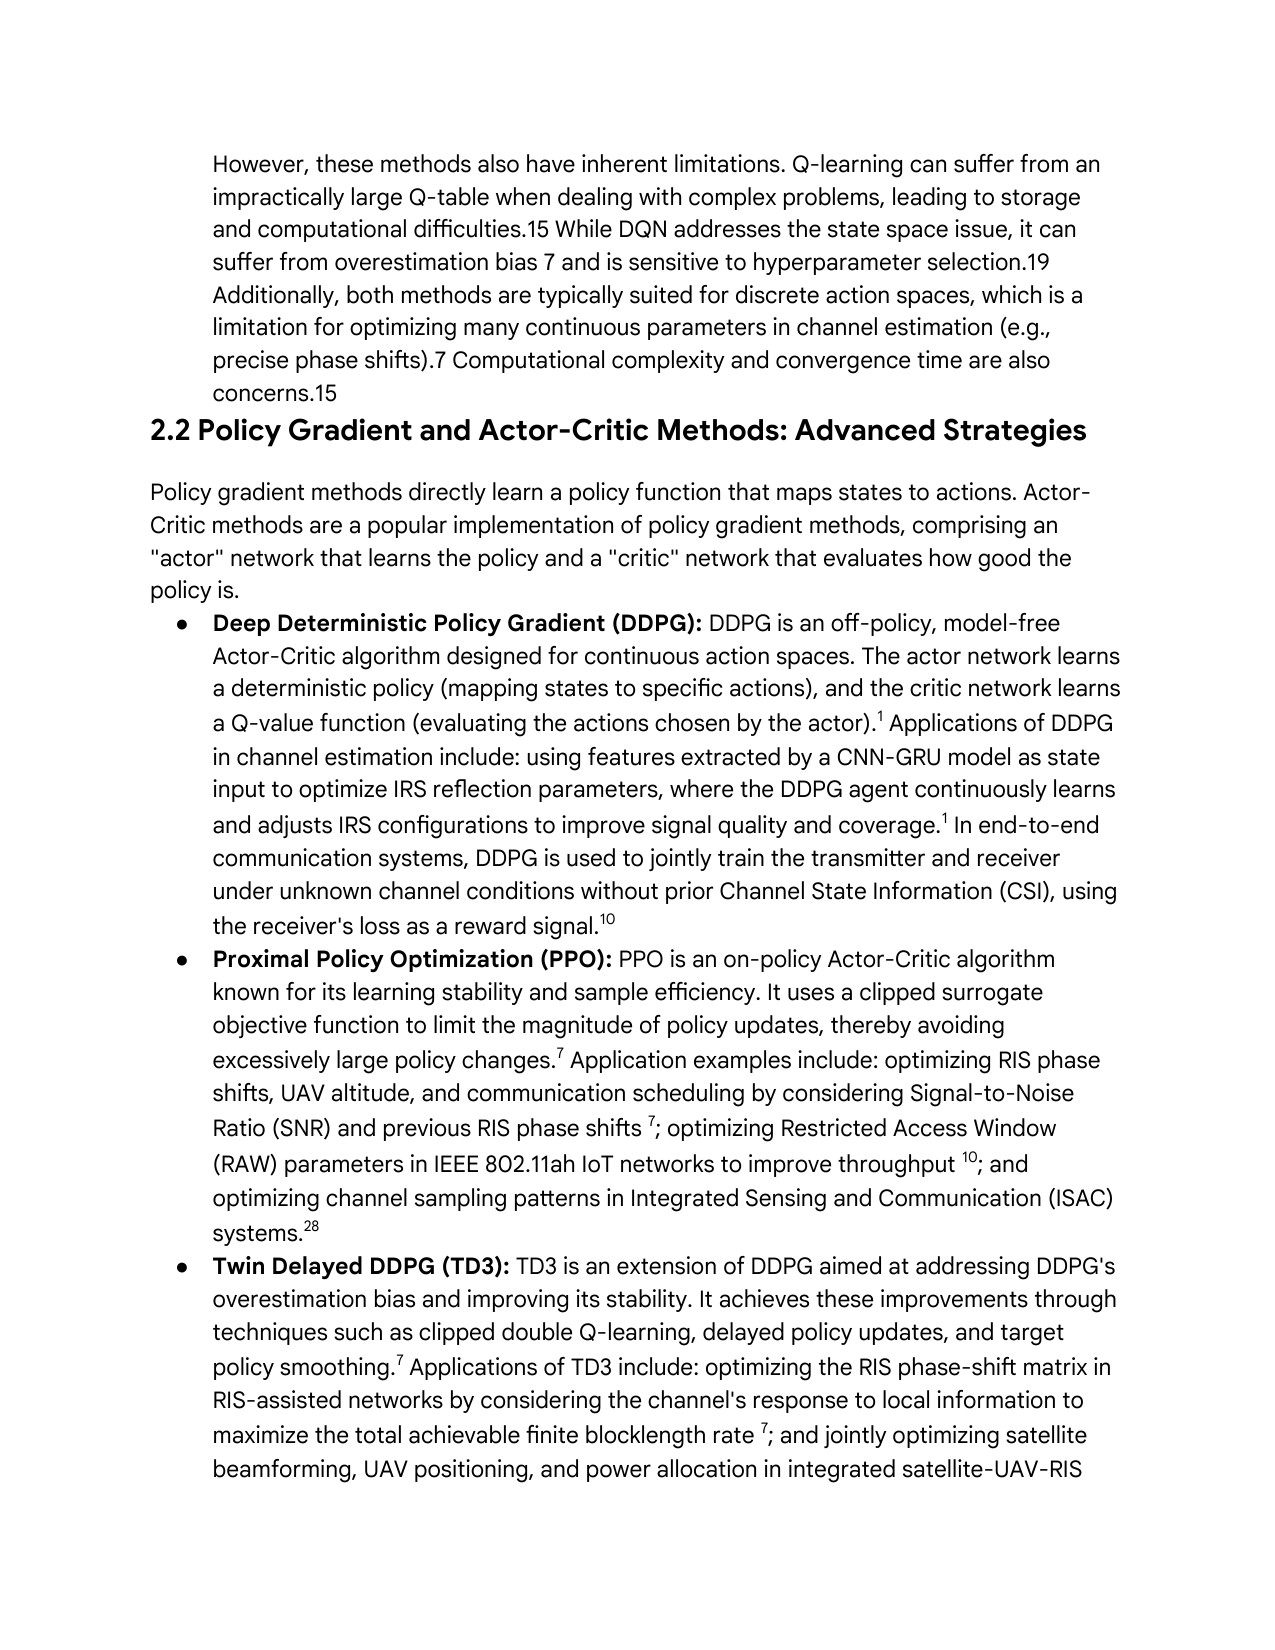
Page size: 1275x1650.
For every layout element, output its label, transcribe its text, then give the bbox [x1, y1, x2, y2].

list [175, 1253, 1125, 1484]
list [175, 150, 1125, 408]
list Deep Deterministic Policy Gradient (DDPG): DDPG is an off-policy, model-free Actor-Critic algorithm designed for continuous action spaces. The actor network learns a deterministic policy (mapping states to specific actions), and the critic network learns a Q-value function (evaluating the actions chosen by the actor).1 Applications of DDPG in channel estimation include: using features extracted by a CNN-GRU model as state input to optimize IRS reflection parameters, where the DDPG agent continuously learns and adjusts IRS configurations to improve signal quality and coverage.1 In end-to-end communication systems, DDPG is used to jointly train the transmitter and receiver under unknown channel conditions without prior Channel State Information (CSI), using the receiver's loss as a reward signal.10 [175, 609, 1125, 941]
list Proximal Policy Optimization (PPO): PPO is an on-policy Actor-Critic algorithm known for its learning stability and sample efficiency. It uses a clipped surrogate objective function to limit the magnitude of policy updates, thereby avoiding excessively large policy changes.7 Application examples include: optimizing RIS phase shifts, UAV altitude, and communication scheduling by considering Signal-to-Noise Ratio (SNR) and previous RIS phase shifts 7; optimizing Restricted Access Window (RAW) parameters in IEEE 802.11ah IoT networks to improve throughput 10; and optimizing channel sampling patterns in Integrated Sensing and Communication (ISAC) systems.28 [175, 946, 1125, 1248]
subtitle 2.2 Policy Gradient and Actor-Critic Methods: Advanced Strategies [150, 412, 1125, 448]
text Policy gradient methods directly learn a policy function that maps states to actions. Actor-Critic methods are a popular implementation of policy gradient methods, comprising an "actor" network that learns the policy and a "critic" network that evaluates how good the policy is. [150, 478, 1125, 605]
